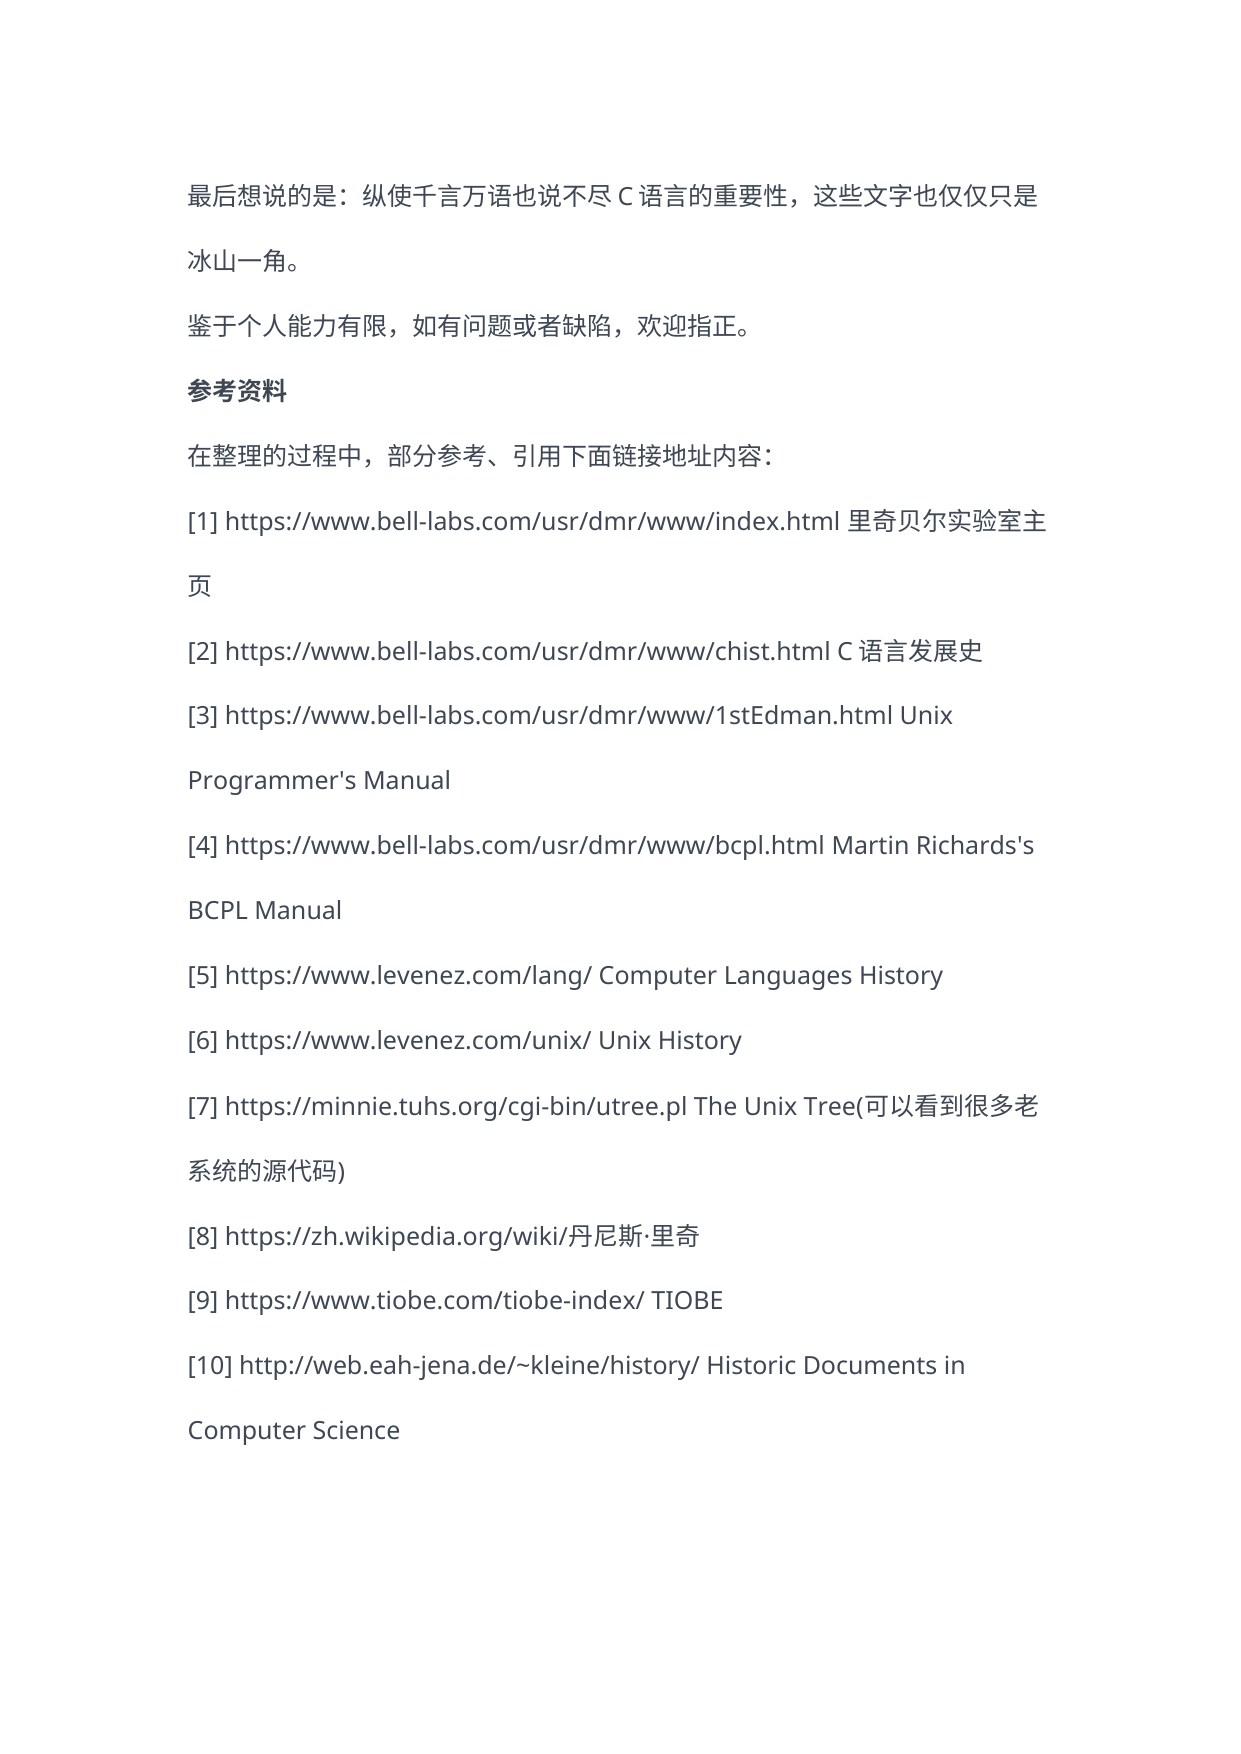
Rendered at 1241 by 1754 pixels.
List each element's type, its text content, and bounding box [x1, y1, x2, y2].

text 鉴于个人能力有限，如有问题或者缺陷，欢迎指正。 [187, 292, 1053, 357]
text 最后想说的是：纵使千言万语也说不尽C语言的重要性，这些文字也仅仅只是冰山一角。 [187, 162, 1053, 292]
text [5] https://www.levenez.com/lang/ Computer Languages History [187, 942, 1053, 1007]
text [4] https://www.bell-labs.com/usr/dmr/www/bcpl.html Martin Richards's BCPL Manual [187, 812, 1053, 942]
text 参考资料 [187, 357, 1053, 422]
text [3] https://www.bell-labs.com/usr/dmr/www/1stEdman.html Unix Programmer's Manual [187, 682, 1053, 812]
text [1] https://www.bell-labs.com/usr/dmr/www/index.html 里奇贝尔实验室主页 [187, 487, 1053, 617]
text [6] https://www.levenez.com/unix/ Unix History [187, 1007, 1053, 1072]
text 在整理的过程中，部分参考、引用下面链接地址内容： [187, 422, 1053, 487]
text [2] https://www.bell-labs.com/usr/dmr/www/chist.html C语言发展史 [187, 617, 1053, 682]
text [10] http://web.eah-jena.de/~kleine/history/ Historic Documents in Computer Science [187, 1332, 1053, 1462]
text [7] https://minnie.tuhs.org/cgi-bin/utree.pl The Unix Tree(可以看到很多老系统的源代码) [187, 1072, 1053, 1202]
text [8] https://zh.wikipedia.org/wiki/丹尼斯·里奇 [187, 1202, 1053, 1267]
text [9] https://www.tiobe.com/tiobe-index/ TIOBE [187, 1267, 1053, 1332]
